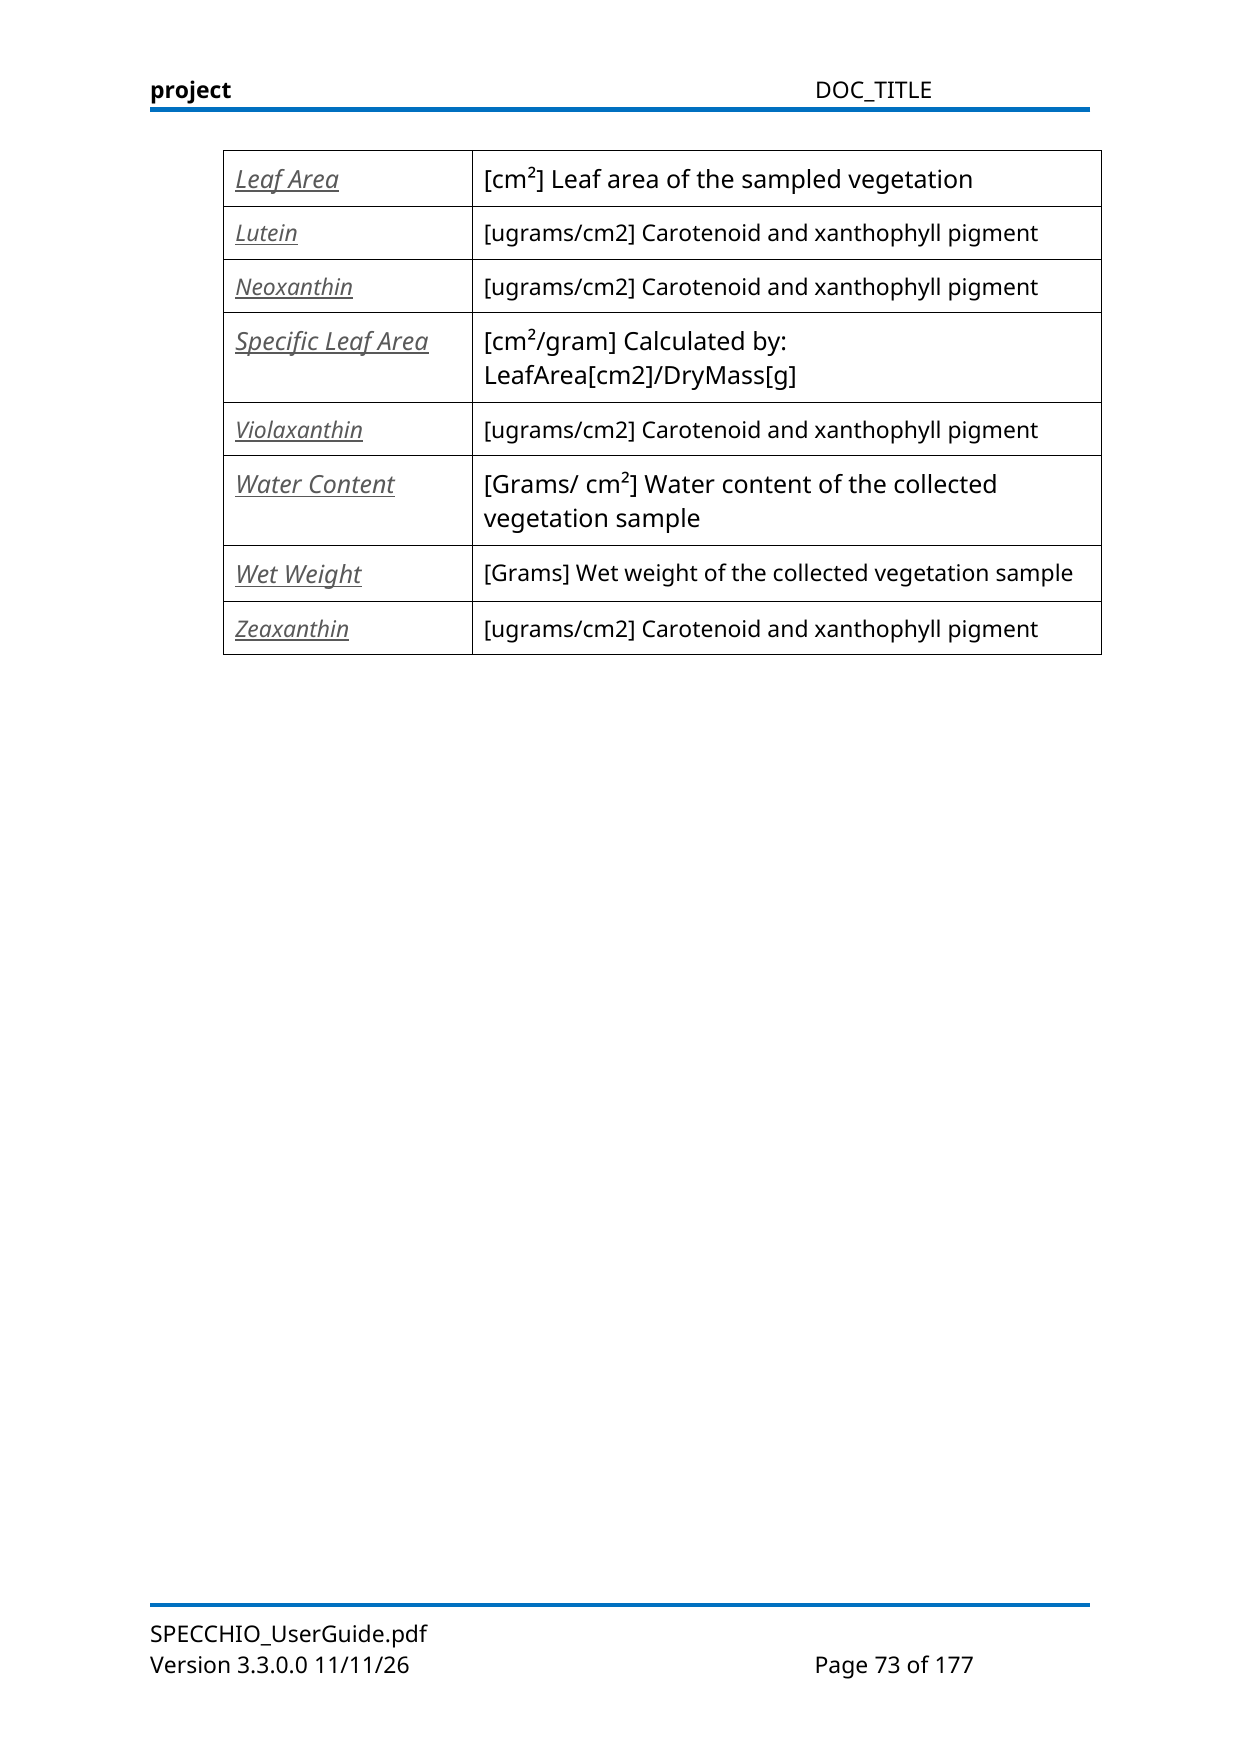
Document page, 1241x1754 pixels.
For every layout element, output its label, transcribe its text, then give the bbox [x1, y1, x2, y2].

table_cell Leaf Area [224, 151, 472, 206]
table_cell Neoxanthin [224, 260, 472, 312]
table_cell [cm²/gram] Calculated by: LeafArea[cm2]/DryMass[g] [473, 313, 1101, 402]
table_cell [ugrams/cm2] Carotenoid and xanthophyll pigment [473, 602, 1101, 654]
table_cell [Grams/ cm²] Water content of the collected vegetation sample [473, 456, 1101, 545]
table_cell Specific Leaf Area [224, 313, 472, 402]
table_cell Water Content [224, 456, 472, 545]
table_cell [Grams] Wet weight of the collected vegetation sample [473, 546, 1101, 601]
table_cell Wet Weight [224, 546, 472, 601]
table_cell Zeaxanthin [224, 602, 472, 654]
table_cell Violaxanthin [224, 403, 472, 455]
table_cell [ugrams/cm2] Carotenoid and xanthophyll pigment [473, 207, 1101, 259]
table_cell Lutein [224, 207, 472, 259]
table_cell [cm²] Leaf area of the sampled vegetation [473, 151, 1101, 206]
table_cell [ugrams/cm2] Carotenoid and xanthophyll pigment [473, 403, 1101, 455]
table_cell [ugrams/cm2] Carotenoid and xanthophyll pigment [473, 260, 1101, 312]
